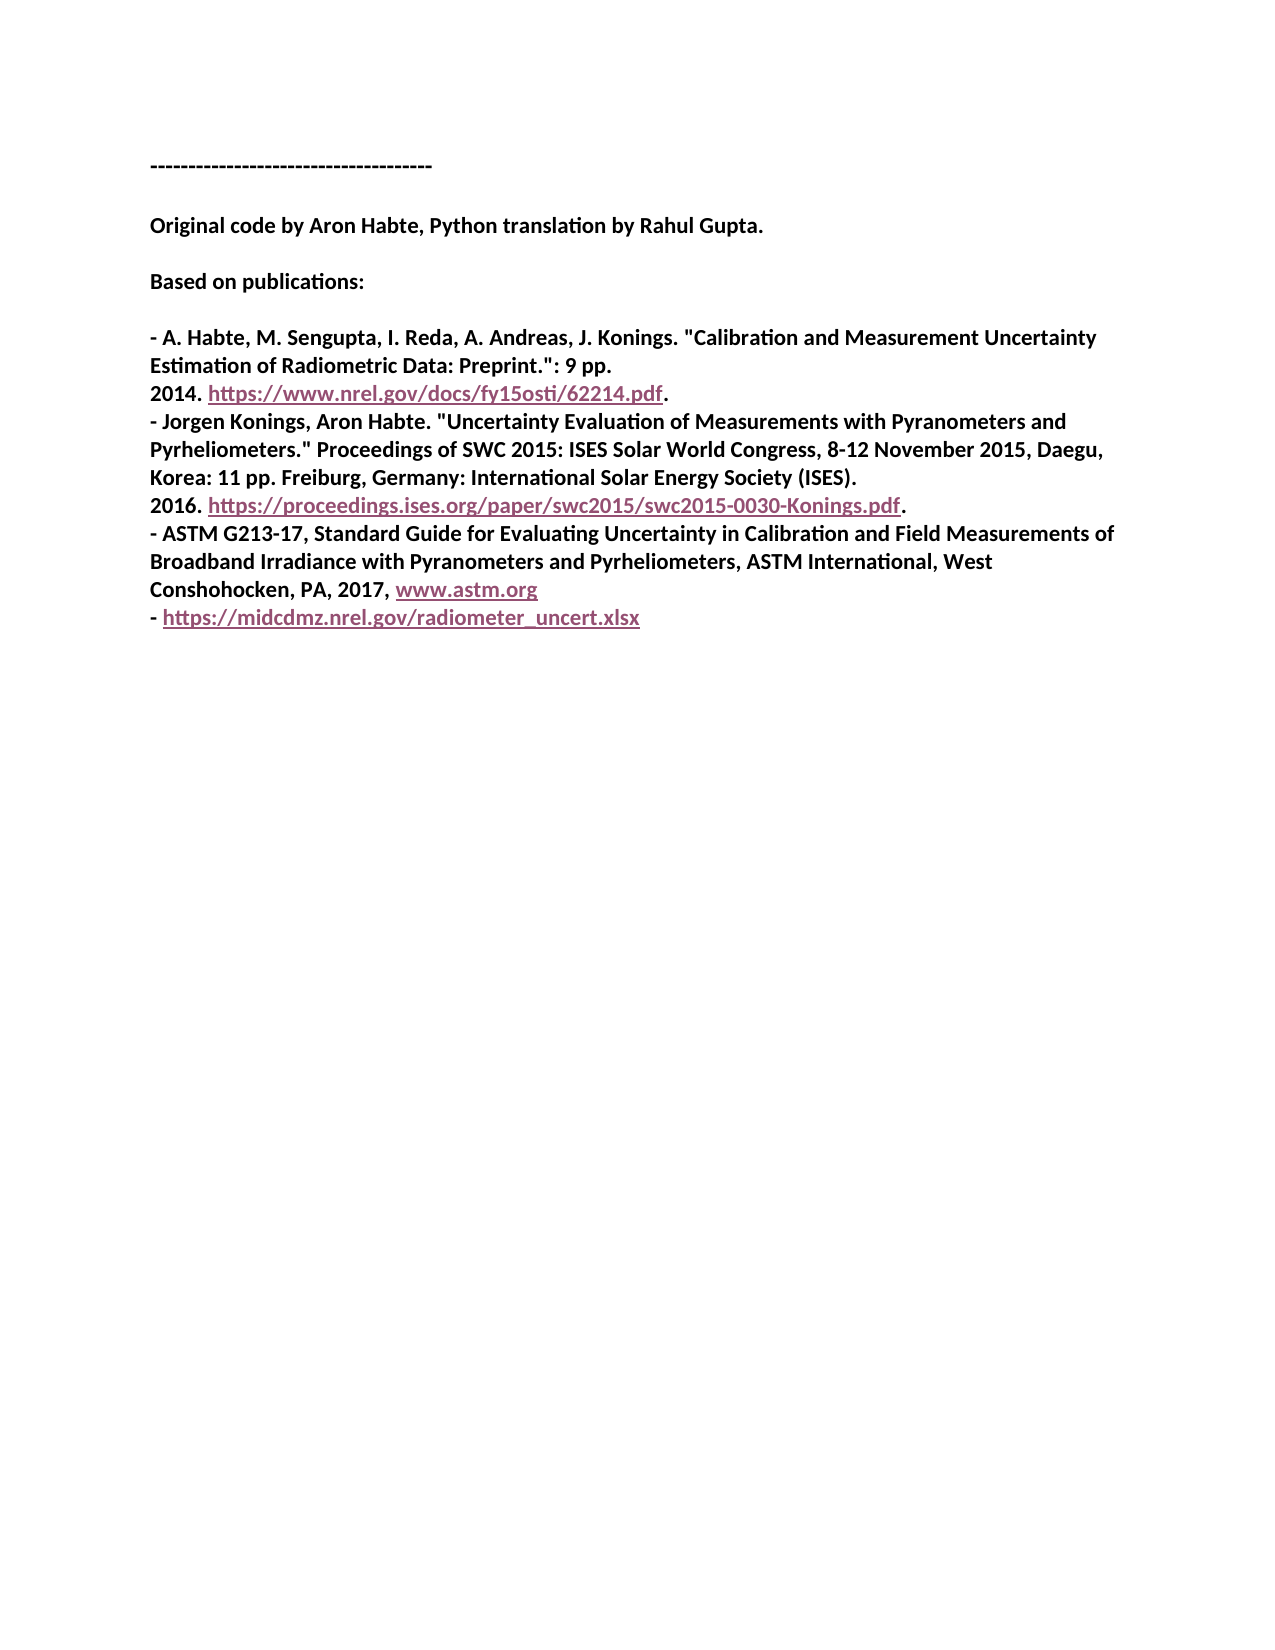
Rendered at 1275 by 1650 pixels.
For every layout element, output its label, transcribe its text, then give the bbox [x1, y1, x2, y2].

text Based on publications: [150, 267, 1125, 295]
text - A. Habte, M. Sengupta, I. Reda, A. Andreas, J. Konings. "Calibration and Measurement Uncertainty Estimation of Radiometric Data: Preprint.": 9 pp. 2014. https://www.nrel.gov/docs/fy15osti/62214.pdf. [150, 323, 1125, 407]
text ------------------------------------- [150, 150, 1125, 181]
text Original code by Aron Habte, Python translation by Rahul Gupta. [150, 211, 1125, 239]
text - Jorgen Konings, Aron Habte. "Uncertainty Evaluation of Measurements with Pyranometers and Pyrheliometers." Proceedings of SWC 2015: ISES Solar World Congress, 8-12 November 2015, Daegu, Korea: 11 pp. Freiburg, Germany: International Solar Energy Society (ISES). 2016. https://proceedings.ises.org/paper/swc2015/swc2015-0030-Konings.pdf. [150, 407, 1125, 519]
text - ASTM G213-17, Standard Guide for Evaluating Uncertainty in Calibration and Field Measurements of Broadband Irradiance with Pyranometers and Pyrheliometers, ASTM International, West Conshohocken, PA, 2017, www.astm.org [150, 519, 1125, 603]
text - https://midcdmz.nrel.gov/radiometer_uncert.xlsx [150, 603, 1125, 631]
